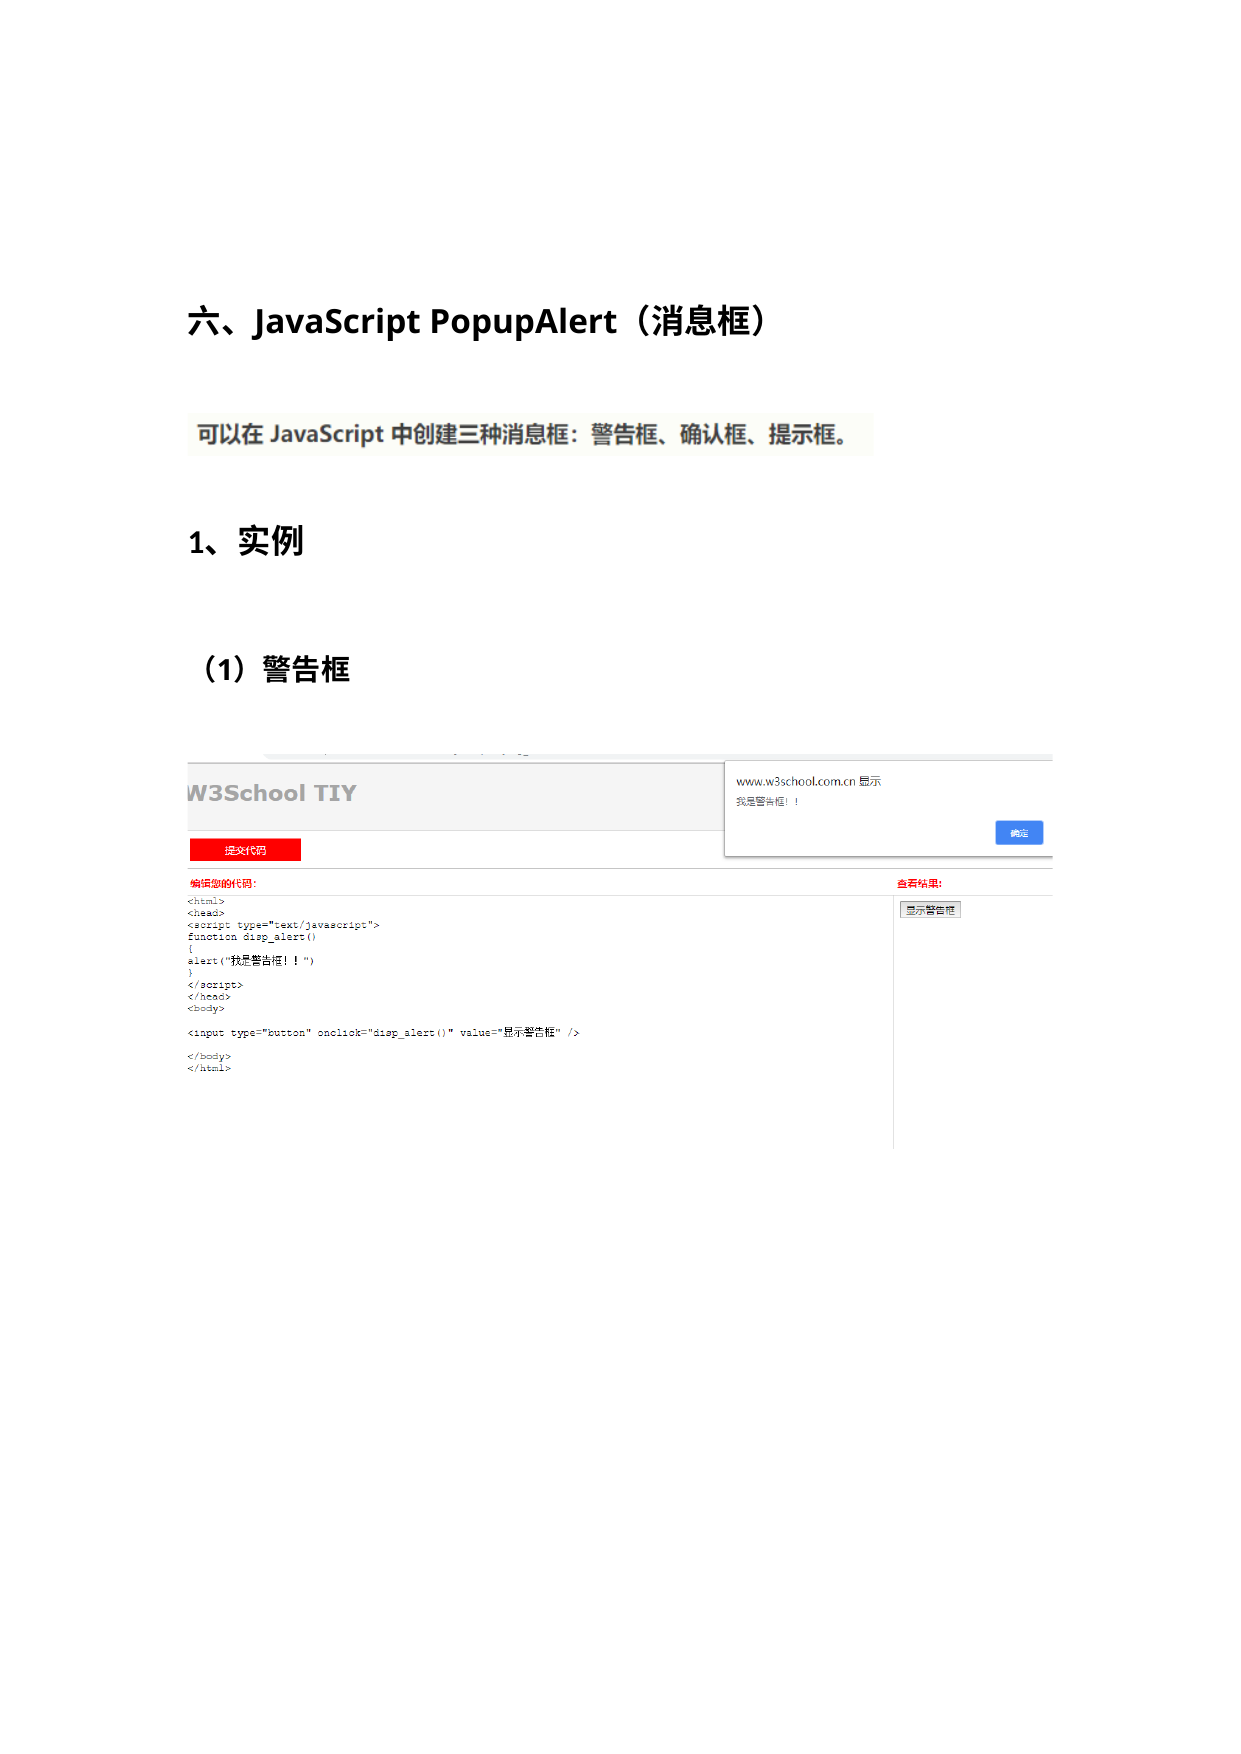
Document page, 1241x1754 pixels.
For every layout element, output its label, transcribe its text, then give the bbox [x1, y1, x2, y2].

picture [187, 754, 1053, 1149]
subtitle （1）警告框 [187, 635, 1053, 700]
subtitle 六、JavaScript PopupAlert（消息框） [187, 287, 1053, 352]
picture [187, 413, 874, 456]
subtitle 1、实例 [187, 506, 1053, 571]
